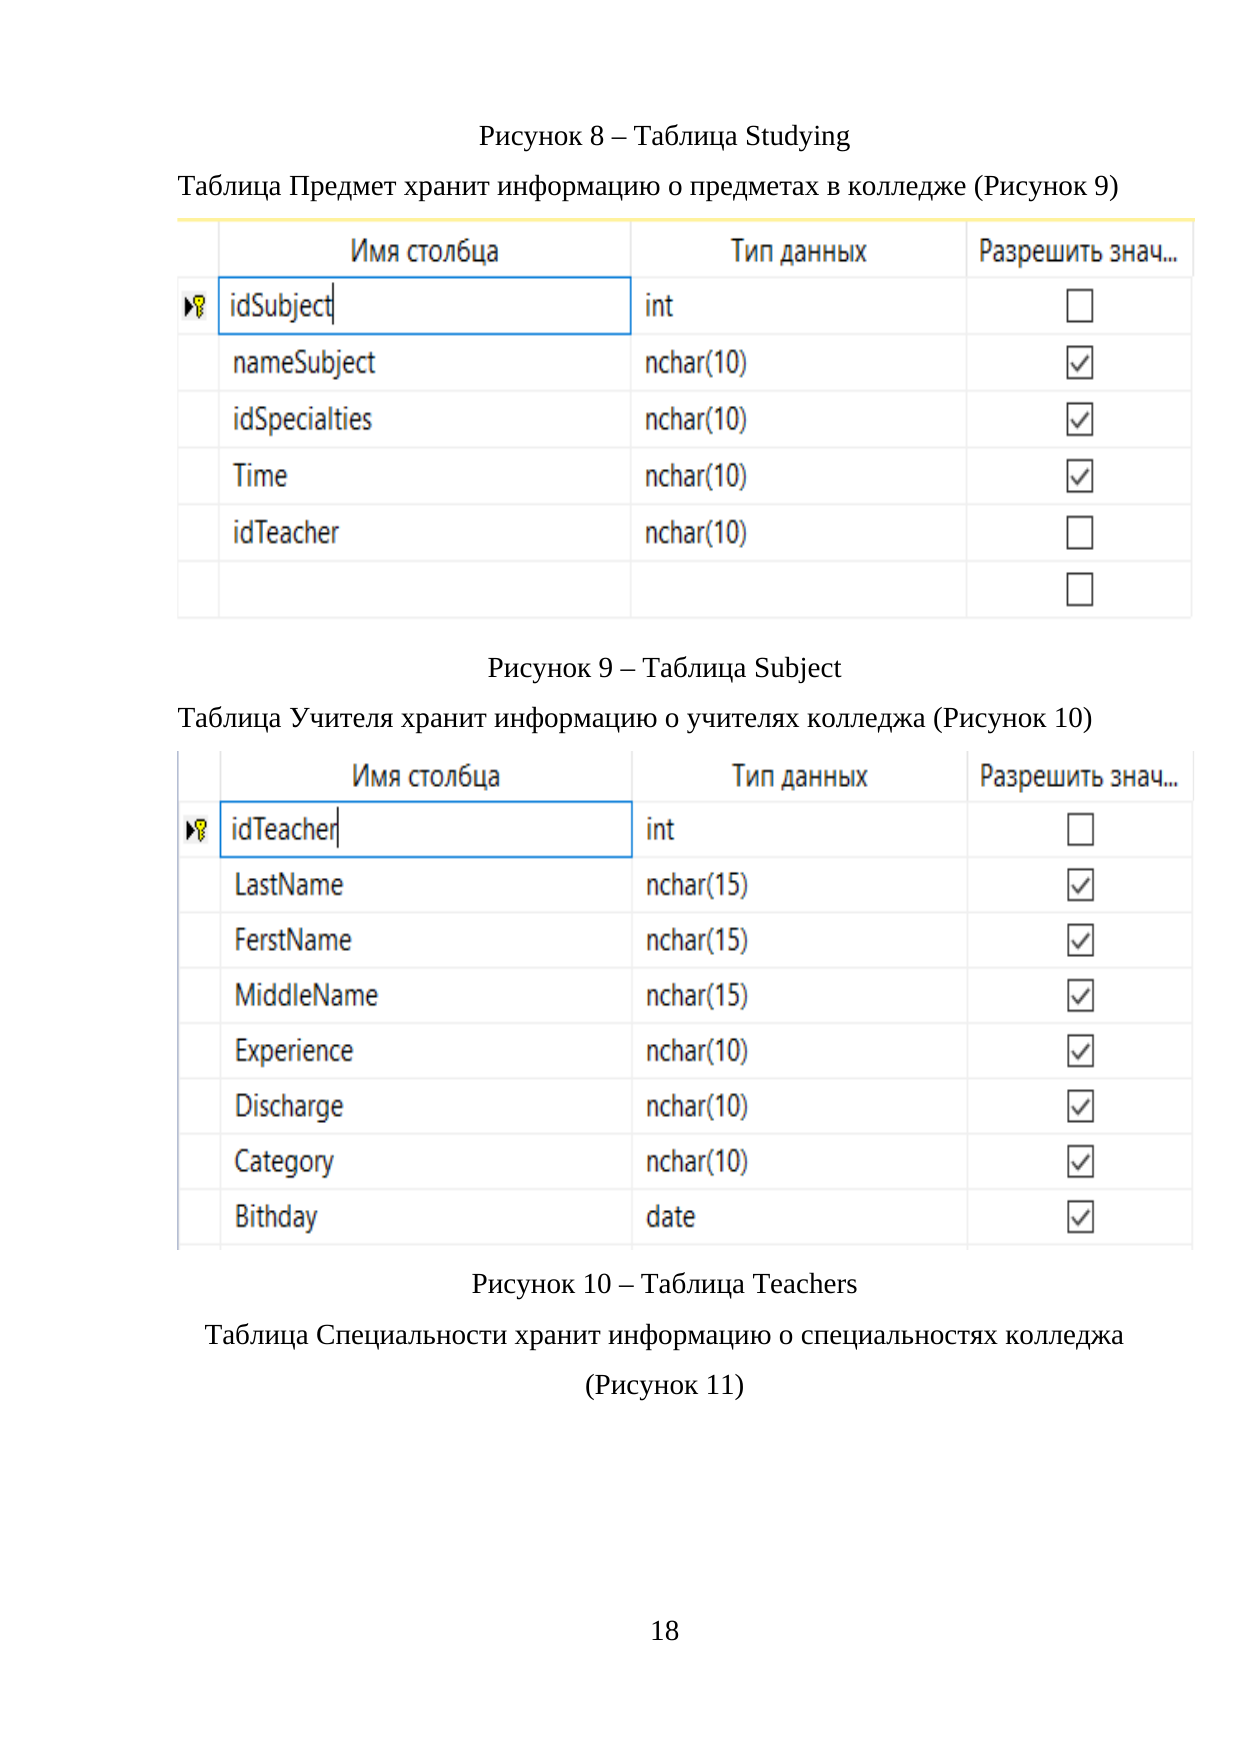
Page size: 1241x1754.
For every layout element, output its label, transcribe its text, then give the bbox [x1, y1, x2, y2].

picture [177, 751, 1195, 1250]
text Рисунок 9 – Таблица Subject [177, 650, 1152, 684]
text Таблица Предмет хранит информацию о предметах в колледже (Рисунок 9) [177, 168, 1152, 202]
text Таблица Специальности хранит информацию о специальностях колледжа (Рисунок 11) [177, 1317, 1152, 1401]
text Рисунок 10 – Таблица Teachers [177, 1267, 1152, 1300]
text Таблица Учителя хранит информацию о учителях колледжа (Рисунок 10) [177, 701, 1152, 734]
picture [177, 218, 1195, 634]
text Рисунок 8 – Таблица Studying [177, 118, 1152, 152]
